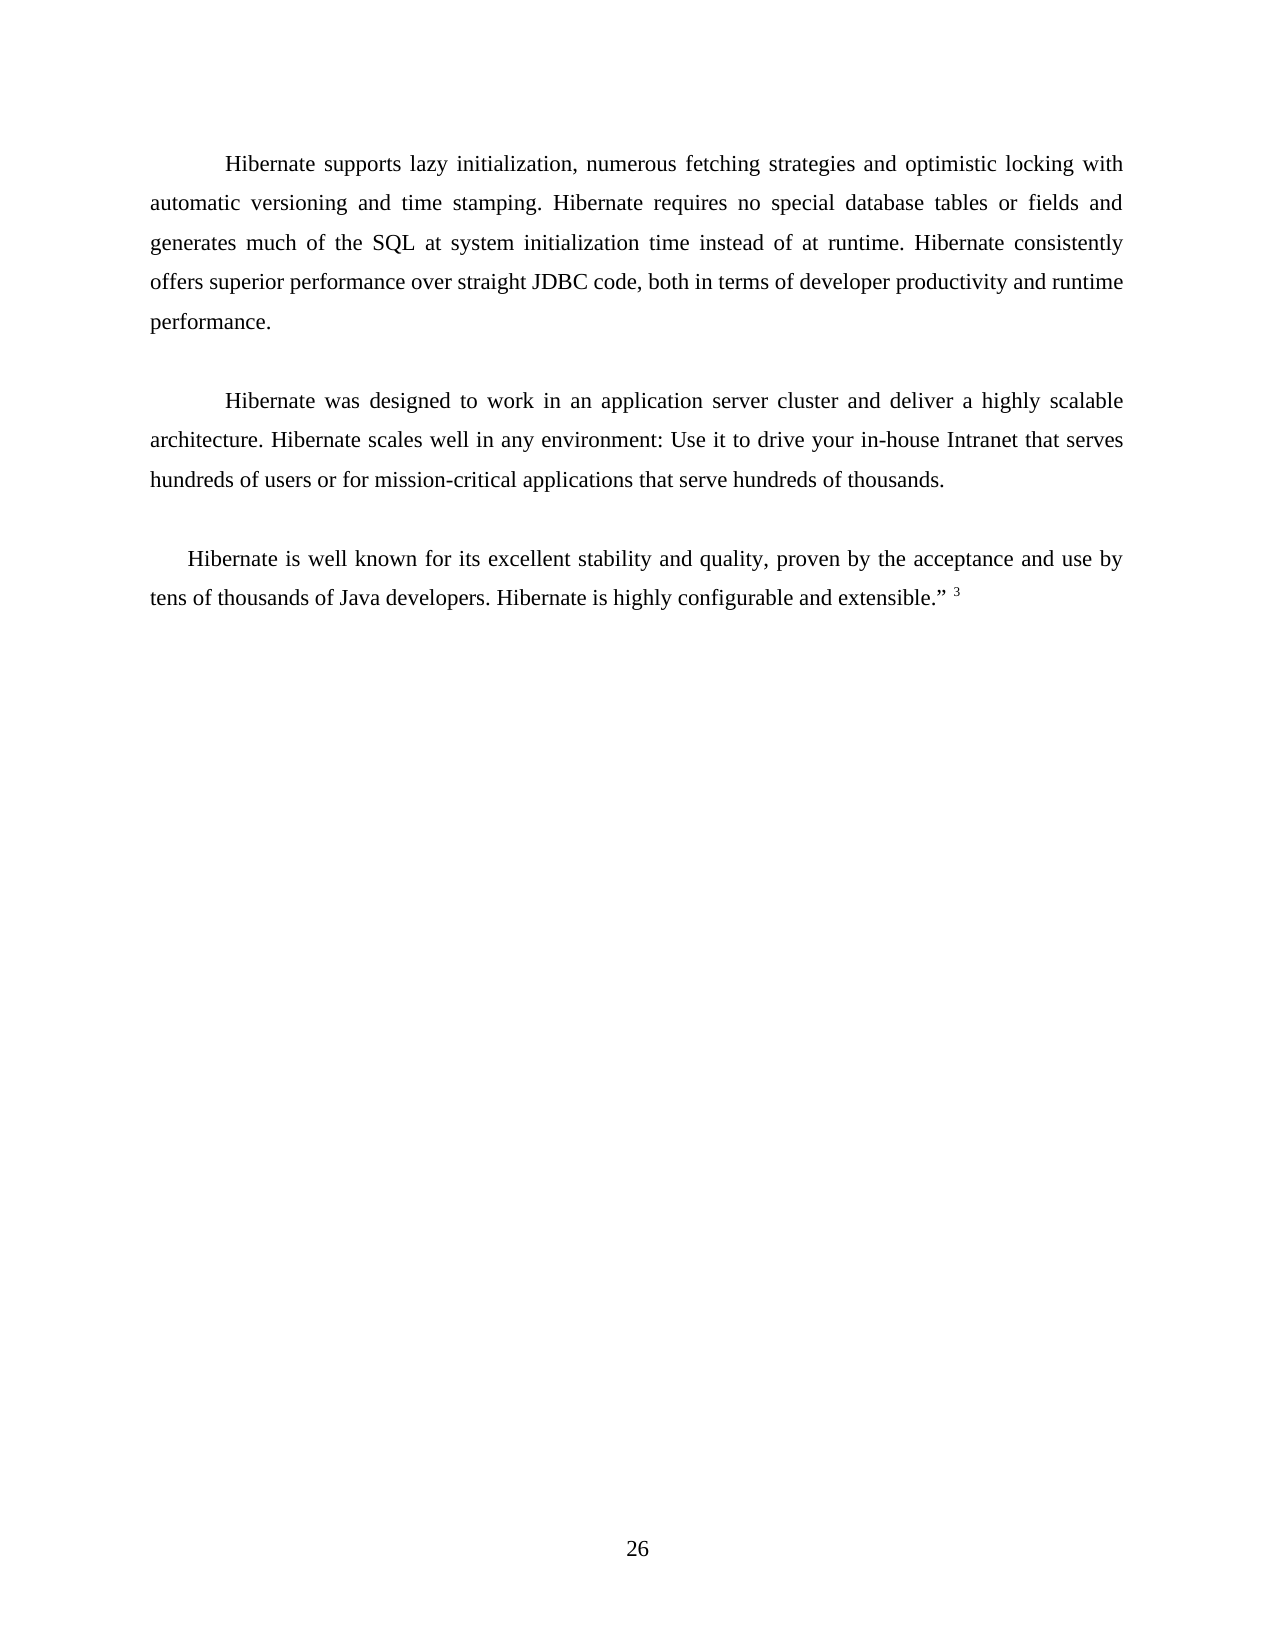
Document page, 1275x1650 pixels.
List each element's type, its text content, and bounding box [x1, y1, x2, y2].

text Hibernate is well known for its excellent stability and quality, proven by the acceptance and use by tens of thousands of Java developers. Hibernate is highly configurable and extensible.” [150, 545, 1125, 611]
text Hibernate was designed to work in an application server cluster and deliver a highly scalable architecture. Hibernate scales well in any environment: Use it to drive your in-house Intranet that serves hundreds of users or for mission-critical applications that serve hundreds of thousands. [150, 387, 1125, 492]
text Hibernate supports lazy initialization, numerous fetching strategies and optimistic locking with automatic versioning and time stamping. Hibernate requires no special database tables or fields and generates much of the SQL at system initialization time instead of at runtime. Hibernate consistently offers superior performance over straight JDBC code, both in terms of developer productivity and runtime performance. [150, 150, 1125, 334]
